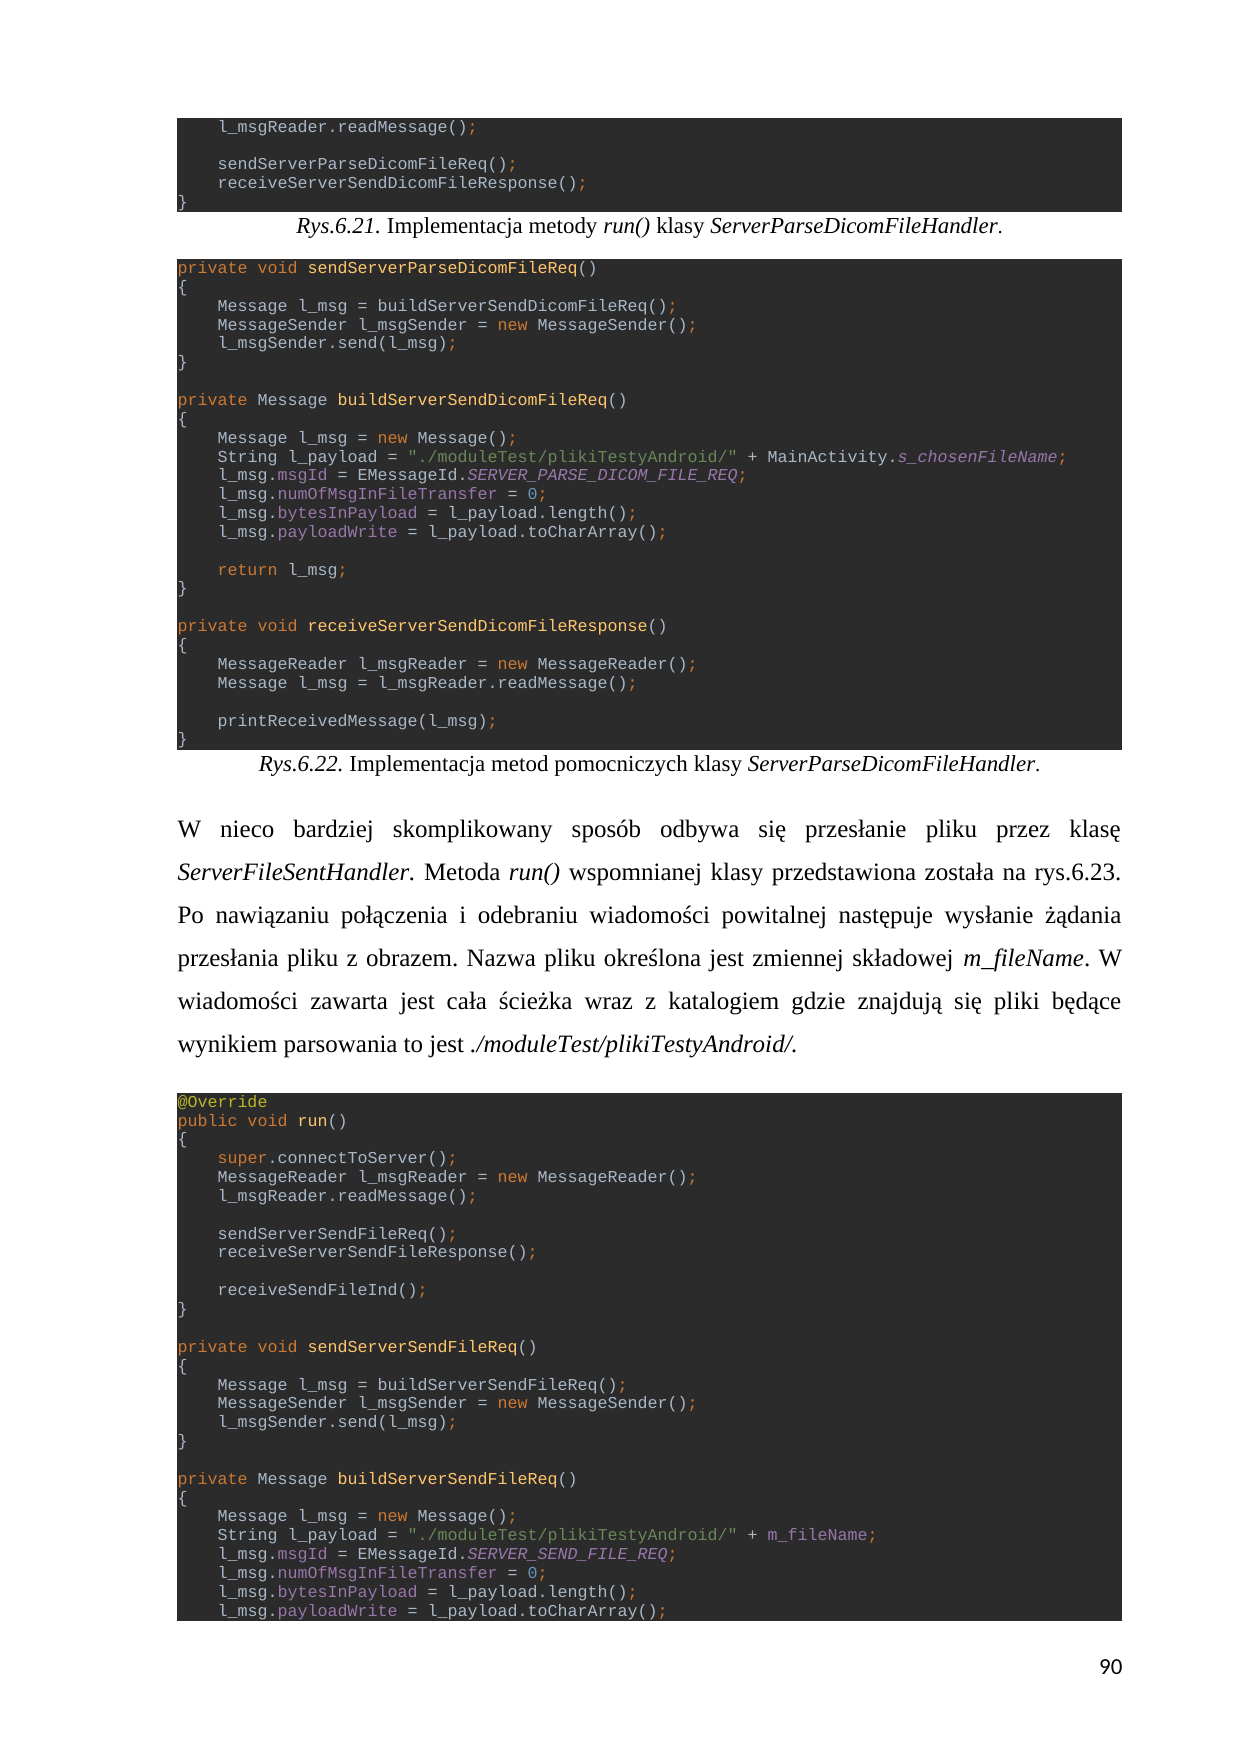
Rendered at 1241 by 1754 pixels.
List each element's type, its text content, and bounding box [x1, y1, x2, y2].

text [177, 118, 1122, 212]
text private void sendServerParseDicomFileReq() { Message l_msg = buildServerSendDicomFileReq(); MessageSender l_msgSender = new MessageSender(); l_msgSender.send(l_msg); } private Message buildServerSendDicomFileReq() { Message l_msg = new Message(); String l_payload = "./moduleTest/plikiTestyAndroid/" + MainActivity.s_chosenFileName; l_msg.msgId = EMessageId.SERVER_PARSE_DICOM_FILE_REQ; l_msg.numOfMsgInFileTransfer = 0; l_msg.bytesInPayload = l_payload.length(); l_msg.payloadWrite = l_payload.toCharArray(); return l_msg; } private void receiveServerSendDicomFileResponse() { MessageReader l_msgReader = new MessageReader(); Message l_msg = l_msgReader.readMessage(); printReceivedMessage(l_msg); } [177, 259, 1122, 750]
text W nieco bardziej skomplikowany sposób odbywa się przesłanie pliku przez klasę ServerFileSentHandler. Metoda run() wspomnianej klasy przedstawiona została na rys.6.23. Po nawiązaniu połączenia i odebraniu wiadomości powitalnej następuje wysłanie żądania przesłania pliku z obrazem. Nazwa pliku określona jest zmiennej składowej m_fileName. W wiadomości zawarta jest cała ścieżka wraz z katalogiem gdzie znajdują się pliki będące wynikiem parsowania to jest ./moduleTest/plikiTestyAndroid/. [177, 814, 1122, 1058]
text Rys.6.22. Implementacja metod pomocniczych klasy ServerParseDicomFileHandler. [177, 750, 1122, 776]
text Rys.6.21. Implementacja metody run() klasy ServerParseDicomFileHandler. [177, 212, 1122, 239]
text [177, 1093, 1122, 1621]
